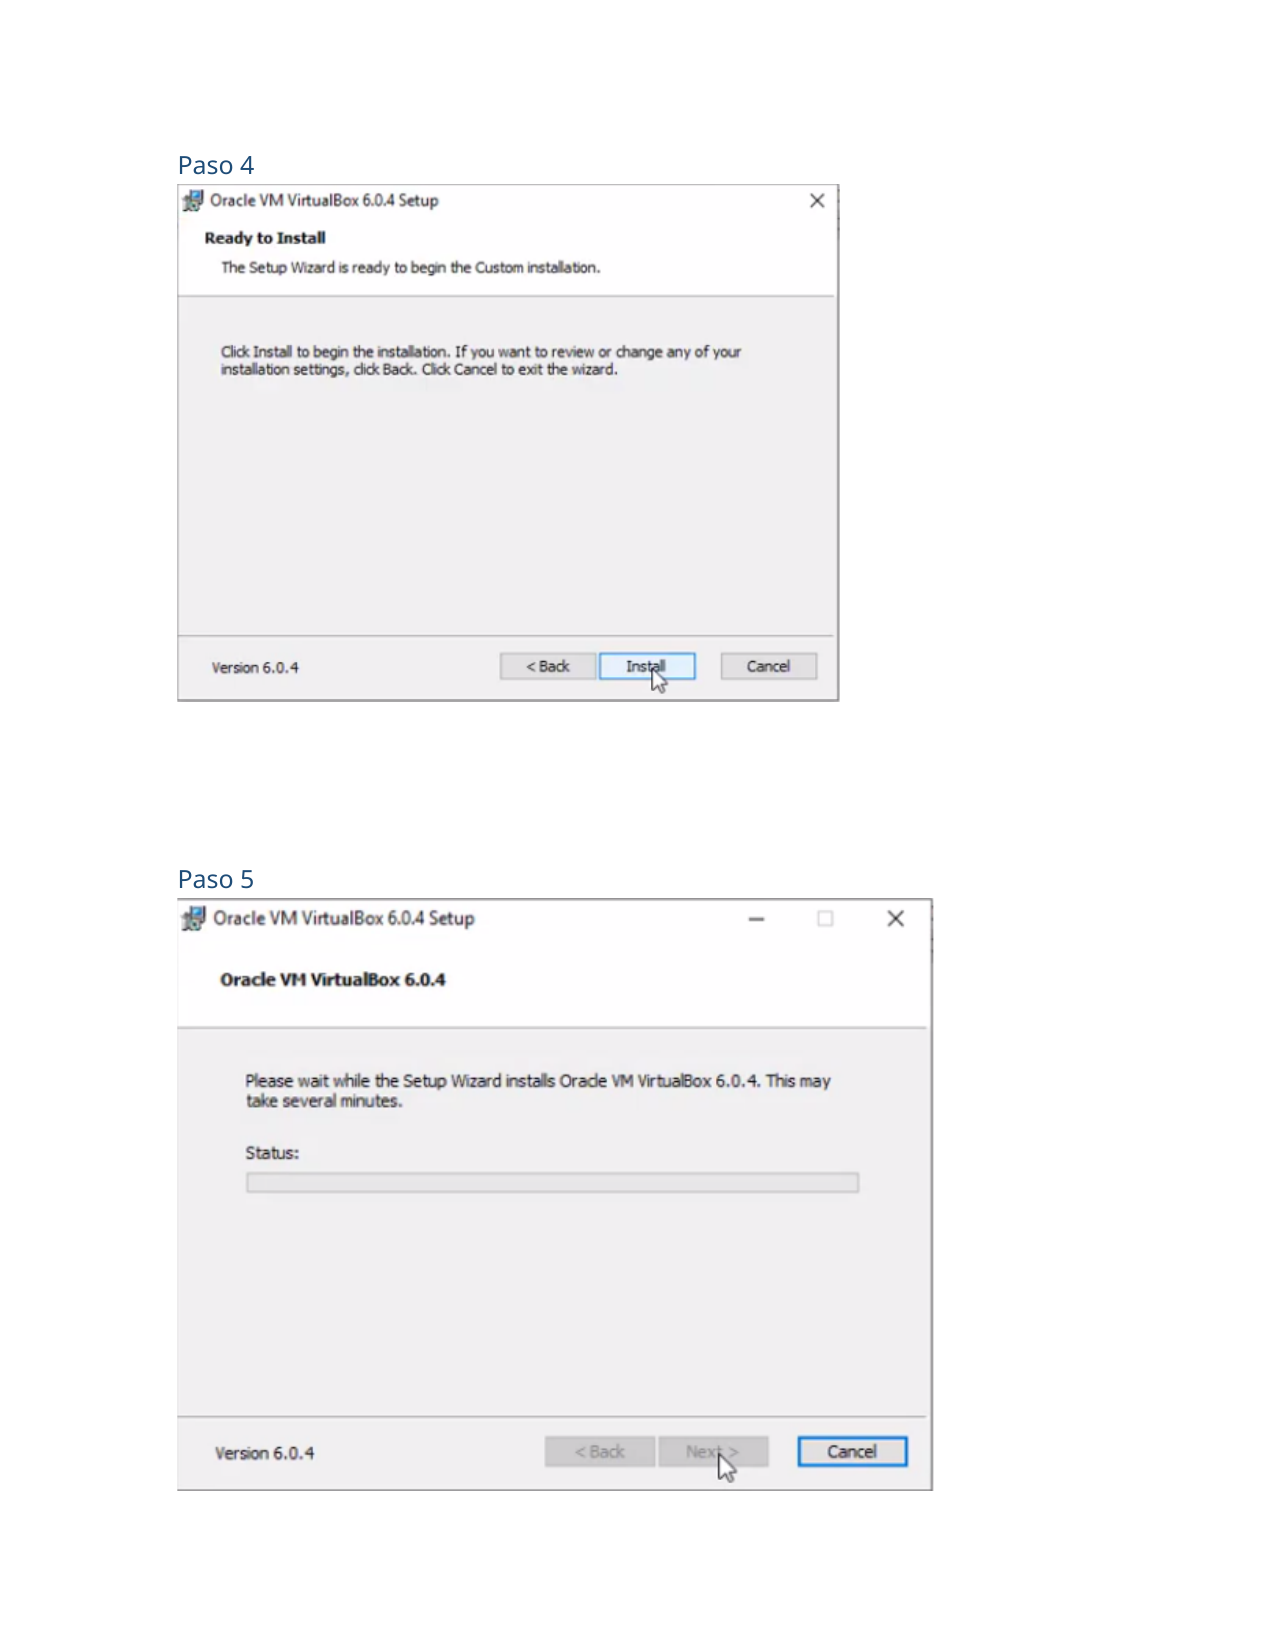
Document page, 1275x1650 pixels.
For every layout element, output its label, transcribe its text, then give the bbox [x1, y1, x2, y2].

subtitle Paso 5 [177, 862, 1098, 896]
picture [177, 184, 840, 702]
subtitle Paso 4 [177, 148, 1098, 182]
picture [177, 898, 934, 1491]
